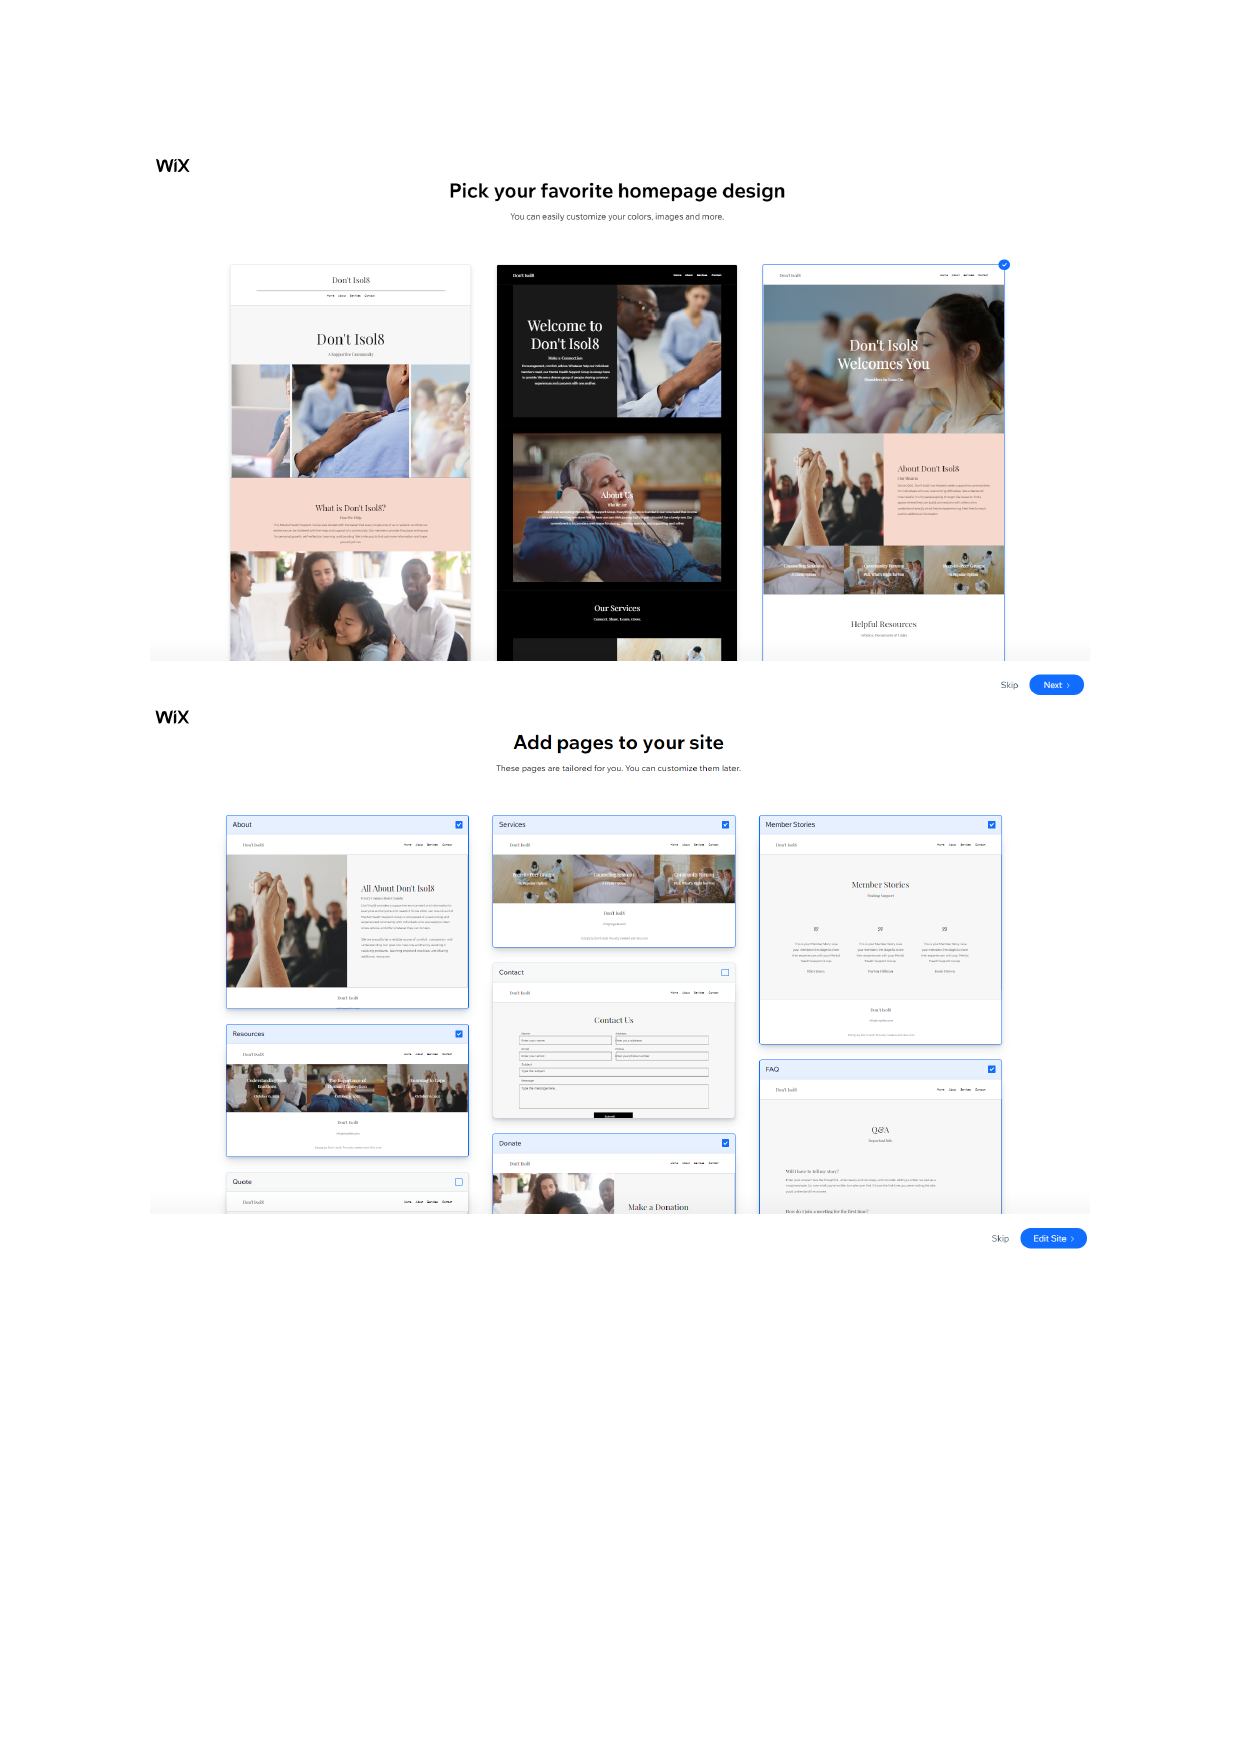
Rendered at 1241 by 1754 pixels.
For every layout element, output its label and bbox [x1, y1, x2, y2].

picture [150, 701, 1091, 1252]
picture [150, 150, 1091, 698]
